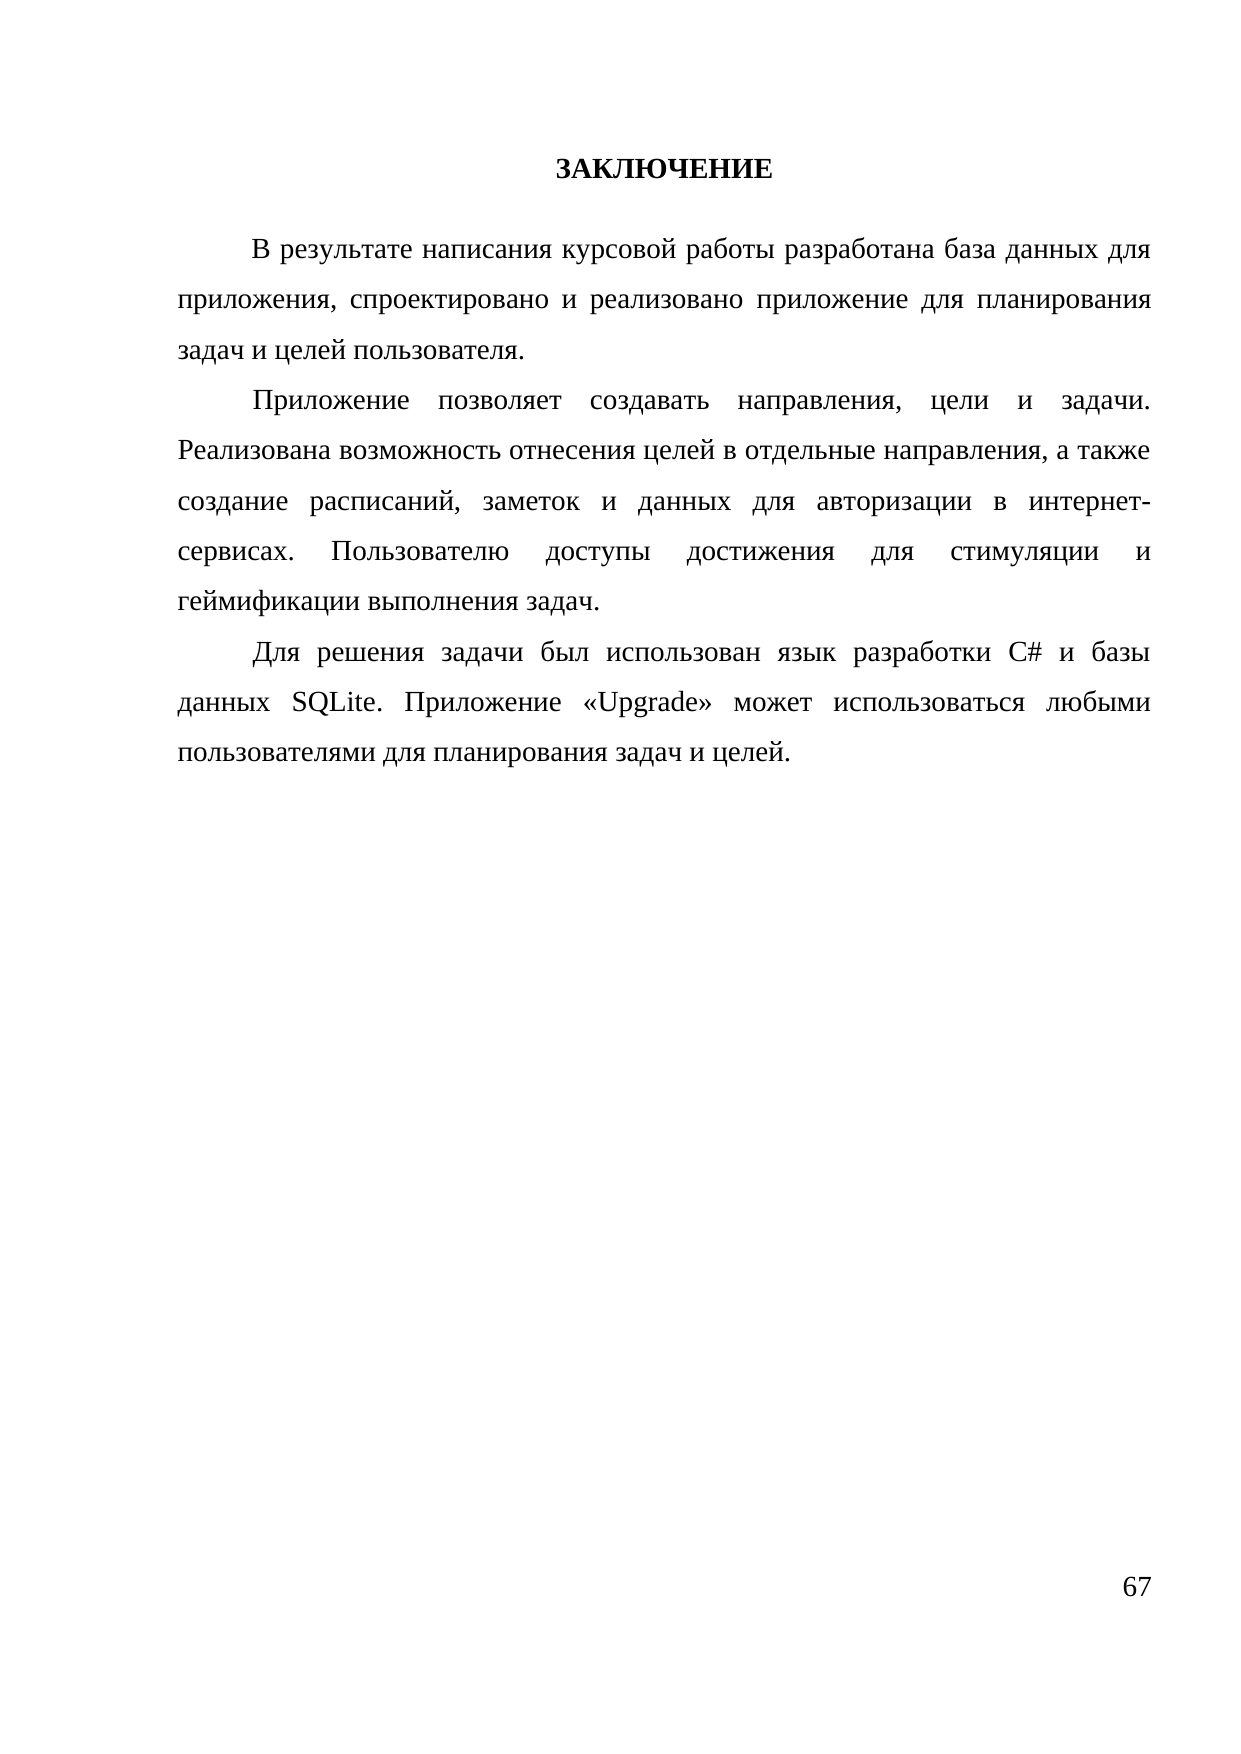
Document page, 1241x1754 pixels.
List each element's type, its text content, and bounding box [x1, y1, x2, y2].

text Приложение позволяет создавать направления, цели и задачи. Реализована возможность отнесения целей в отдельные направления, а также создание расписаний, заметок и данных для авторизации в интернет-сервисах. Пользователю доступы достижения для стимуляции и геймификации выполнения задач. [177, 382, 1152, 617]
subtitle ЗАКЛЮЧЕНИЕ [177, 152, 1152, 185]
text В результате написания курсовой работы разработана база данных для приложения, спроектировано и реализовано приложение для планирования задач и целей пользователя. [177, 231, 1152, 365]
text Для решения задачи был использован язык разработки С# и базы данных SQLite. Приложение «Upgrade» может использоваться любыми пользователями для планирования задач и целей. [177, 634, 1152, 768]
